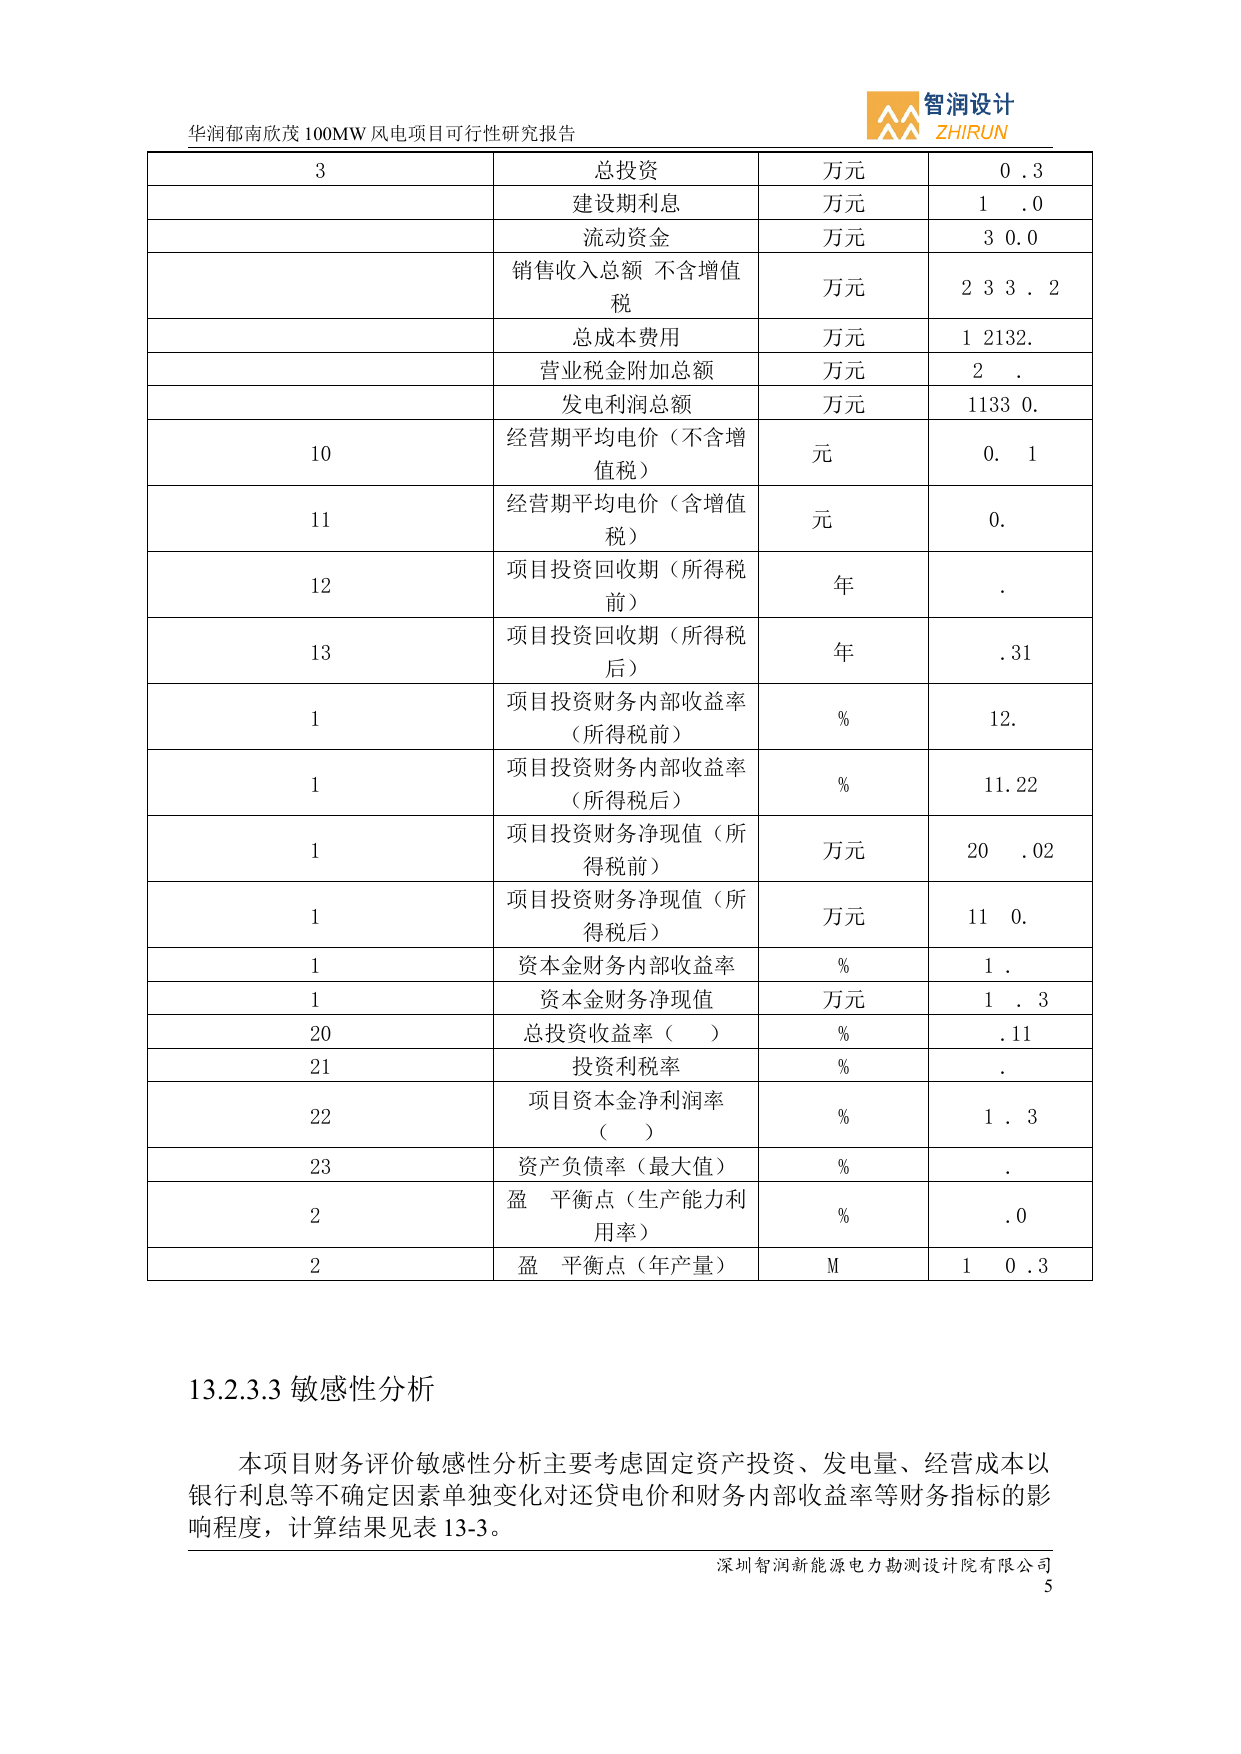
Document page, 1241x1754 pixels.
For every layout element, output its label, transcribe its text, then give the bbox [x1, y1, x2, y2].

table_cell 0.491 [929, 420, 1092, 485]
table_cell 6.79 [929, 1049, 1092, 1081]
table_cell 243639.62 [929, 253, 1092, 318]
table_cell 年 [759, 618, 928, 683]
table_cell 万元 [759, 253, 928, 318]
table_cell 2965.86 [929, 353, 1092, 385]
table_cell % [759, 1015, 928, 1048]
table_cell 15 [148, 750, 493, 815]
table_cell 25 [148, 1248, 493, 1280]
table_cell 项目投资回收期（所得税前） [494, 552, 758, 617]
table_cell 盈亏平衡点（年产量） [494, 1248, 758, 1280]
table_cell 经营期平均电价（含增值税） [494, 486, 758, 551]
table_cell 9 [148, 386, 493, 419]
table_cell 发电利润总额 [494, 386, 758, 419]
table_cell 146408.36 [929, 1248, 1092, 1280]
table_cell 万元 [759, 386, 928, 419]
table_cell 13 [148, 618, 493, 683]
table_cell 投资利税率 [494, 1049, 758, 1081]
table_cell 总成本费用 [494, 319, 758, 352]
table_cell % [759, 1049, 928, 1081]
table_cell 12 [148, 552, 493, 617]
picture [866, 88, 1014, 141]
table_cell 16 [148, 816, 493, 881]
table_cell 4 [148, 186, 493, 218]
text 本项目财务评价敏感性分析主要考虑固定资产投资、发电量、经营成本以银行利息等不确定因素单独变化对还贷电价和财务内部收益率等财务指标的影响程度，计算结果见表13-3。 [187, 1445, 1053, 1543]
table_cell 11850.84 [929, 882, 1092, 947]
table_cell 资本金财务内部收益率 [494, 948, 758, 981]
table_cell % [759, 1082, 928, 1147]
table_cell 20 [148, 1015, 493, 1048]
table_cell 3 [148, 153, 493, 185]
table_cell 总投资收益率（ROI） [494, 1015, 758, 1048]
table_cell 建设期利息 [494, 186, 758, 218]
table_cell 资产负债率（最大值） [494, 1148, 758, 1181]
table_cell 20797.02 [929, 816, 1092, 881]
table_cell 85705.38 [929, 153, 1092, 185]
table_cell 142132.55 [929, 319, 1092, 352]
table_cell 总投资 [494, 153, 758, 185]
table_cell 万元 [759, 319, 928, 352]
table_cell 经营期平均电价（不含增值税） [494, 420, 758, 485]
table_cell 22 [148, 1082, 493, 1147]
table_cell 7 [148, 319, 493, 352]
table_cell 18 [148, 948, 493, 981]
table_cell 5 [148, 220, 493, 252]
table_cell 资本金财务净现值 [494, 982, 758, 1014]
table_cell 1564.0 [929, 186, 1092, 218]
table_cell 19 [148, 982, 493, 1014]
table_cell % [759, 1182, 928, 1247]
table_cell 8 [148, 353, 493, 385]
table_cell 23 [148, 1148, 493, 1181]
table_cell 11.22 [929, 750, 1092, 815]
table_cell 元/kWh [759, 420, 928, 485]
table_cell 万元 [759, 186, 928, 218]
table_cell % [759, 1148, 928, 1181]
table_cell 360.0 [929, 220, 1092, 252]
table_cell 8.11 [929, 1015, 1092, 1048]
text 13.2.3.3 敏感性分析 [187, 1355, 1053, 1420]
table_cell 销售收入总额(不含增值税) [494, 253, 758, 318]
table_cell 万元 [759, 220, 928, 252]
table_cell 万元 [759, 353, 928, 385]
table_cell 营业税金附加总额 [494, 353, 758, 385]
table_cell 6 [148, 253, 493, 318]
table_cell 年 [759, 552, 928, 617]
table_cell 0.57 [929, 486, 1092, 551]
table_cell 113370.5 [929, 386, 1092, 419]
table_cell MWh [759, 1248, 928, 1280]
table_cell 项目投资财务内部收益率（所得税前） [494, 684, 758, 749]
table_cell 万元 [759, 816, 928, 881]
table_cell 万元 [759, 882, 928, 947]
table_cell 5178.63 [929, 982, 1092, 1014]
table_cell 盈亏平衡点（生产能力利用率） [494, 1182, 758, 1247]
table_cell 项目投资财务净现值（所得税前） [494, 816, 758, 881]
table_cell 24 [148, 1182, 493, 1247]
table_cell 10 [148, 420, 493, 485]
table_cell 21 [148, 1049, 493, 1081]
table_cell 11 [148, 486, 493, 551]
table_cell 8.31 [929, 618, 1092, 683]
table_cell 项目投资回收期（所得税后） [494, 618, 758, 683]
table_cell 12.7 [929, 684, 1092, 749]
table_cell 66.67 [929, 1148, 1092, 1181]
table_cell 万元 [759, 153, 928, 185]
table_cell % [759, 750, 928, 815]
table_cell 流动资金 [494, 220, 758, 252]
table_cell 项目投资财务净现值（所得税后） [494, 882, 758, 947]
table_cell 万元 [759, 982, 928, 1014]
table_cell 15.63 [929, 1082, 1092, 1147]
table_cell 17 [148, 882, 493, 947]
table_cell 18.66 [929, 948, 1092, 981]
table_cell 7.89 [929, 552, 1092, 617]
table_cell % [759, 684, 928, 749]
table_cell 14 [148, 684, 493, 749]
table_cell 项目投资财务内部收益率（所得税后） [494, 750, 758, 815]
table_cell 59.06 [929, 1182, 1092, 1247]
table_cell % [759, 948, 928, 981]
table_cell 项目资本金净利润率（ROE） [494, 1082, 758, 1147]
table_cell 元/kWh [759, 486, 928, 551]
